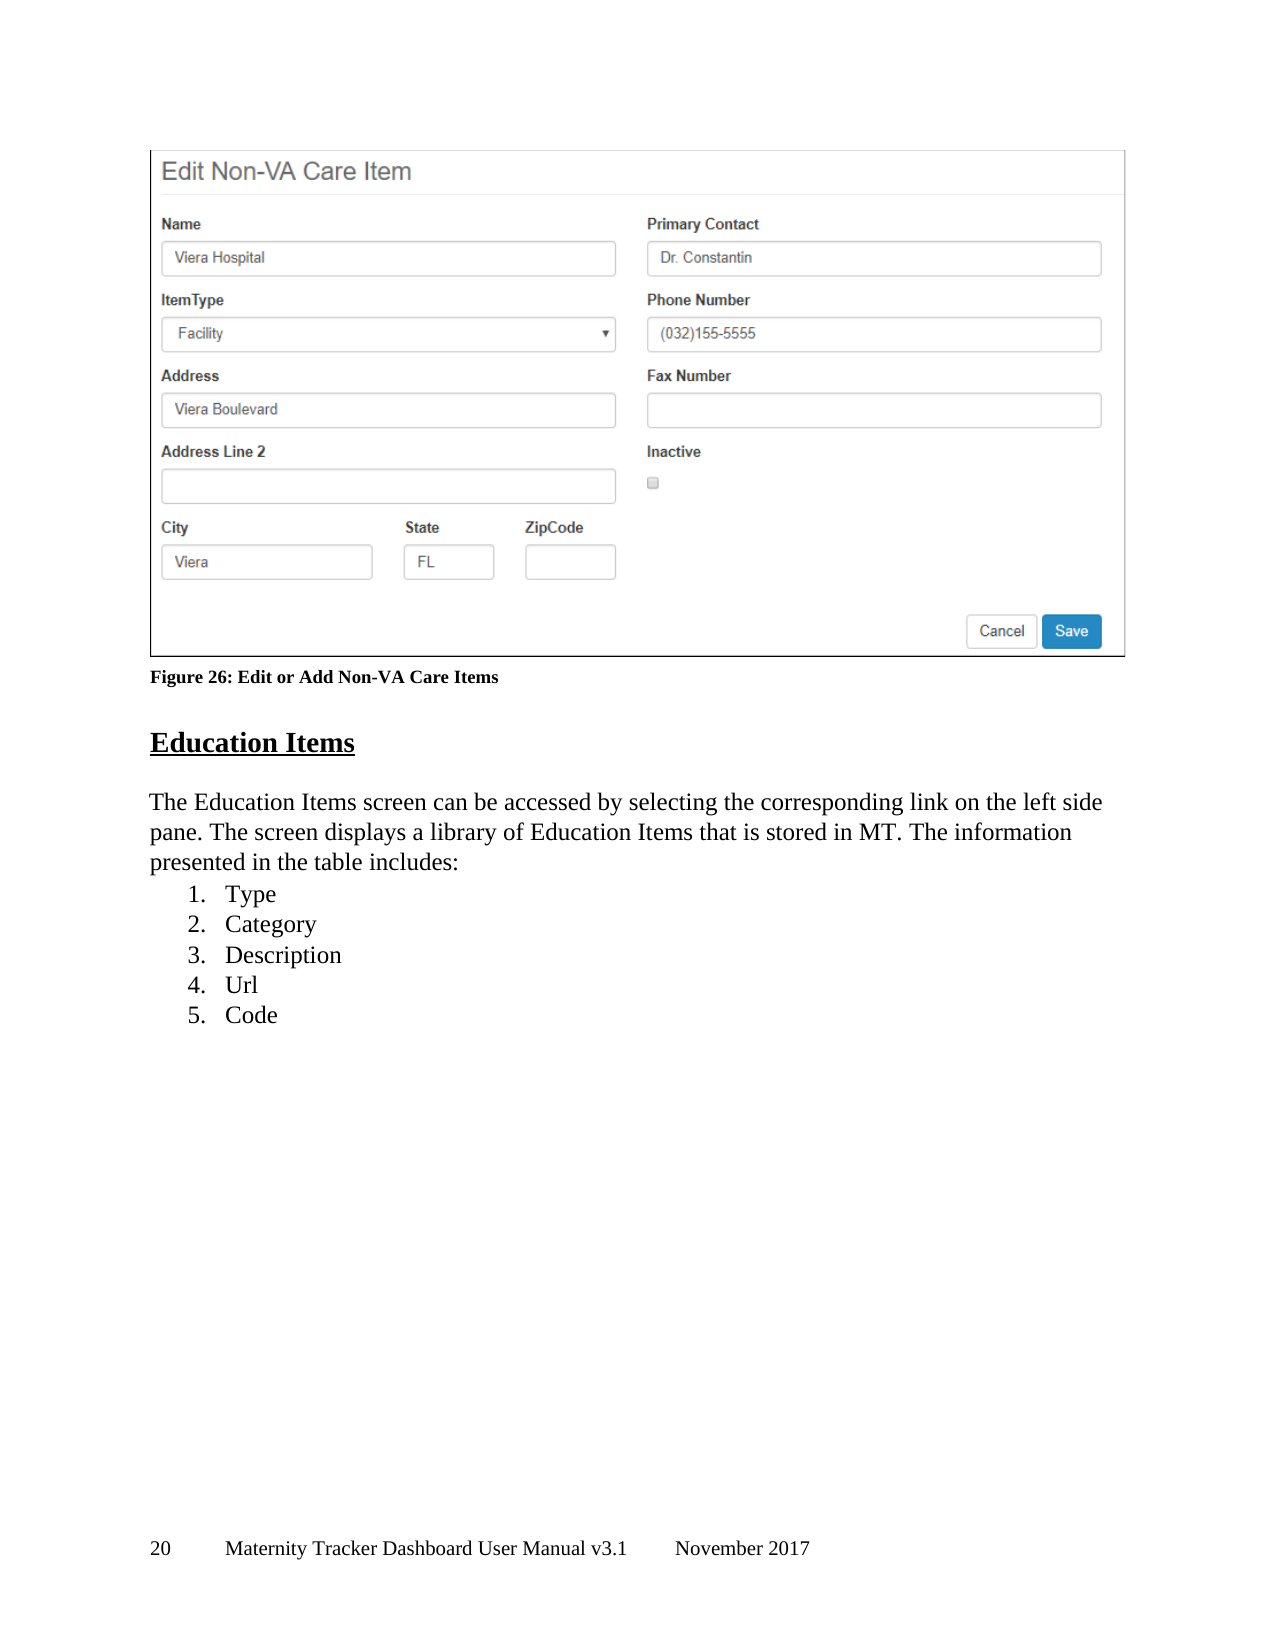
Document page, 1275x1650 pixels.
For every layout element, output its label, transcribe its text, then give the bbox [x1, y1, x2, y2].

list Url [187, 970, 1125, 999]
subtitle Education Items [150, 725, 1125, 759]
list Description [187, 940, 1125, 968]
list Type [187, 879, 1125, 908]
list Code [187, 1001, 1125, 1029]
text Figure 26: Edit or Add Non-VA Care Items [150, 666, 1125, 688]
text The Education Items screen can be accessed by selecting the corresponding link on the left side pane. The screen displays a library of Education Items that is stored in MT. The information presented in the table includes: [148, 787, 1125, 876]
picture [150, 150, 1125, 657]
list Category [187, 909, 1125, 938]
